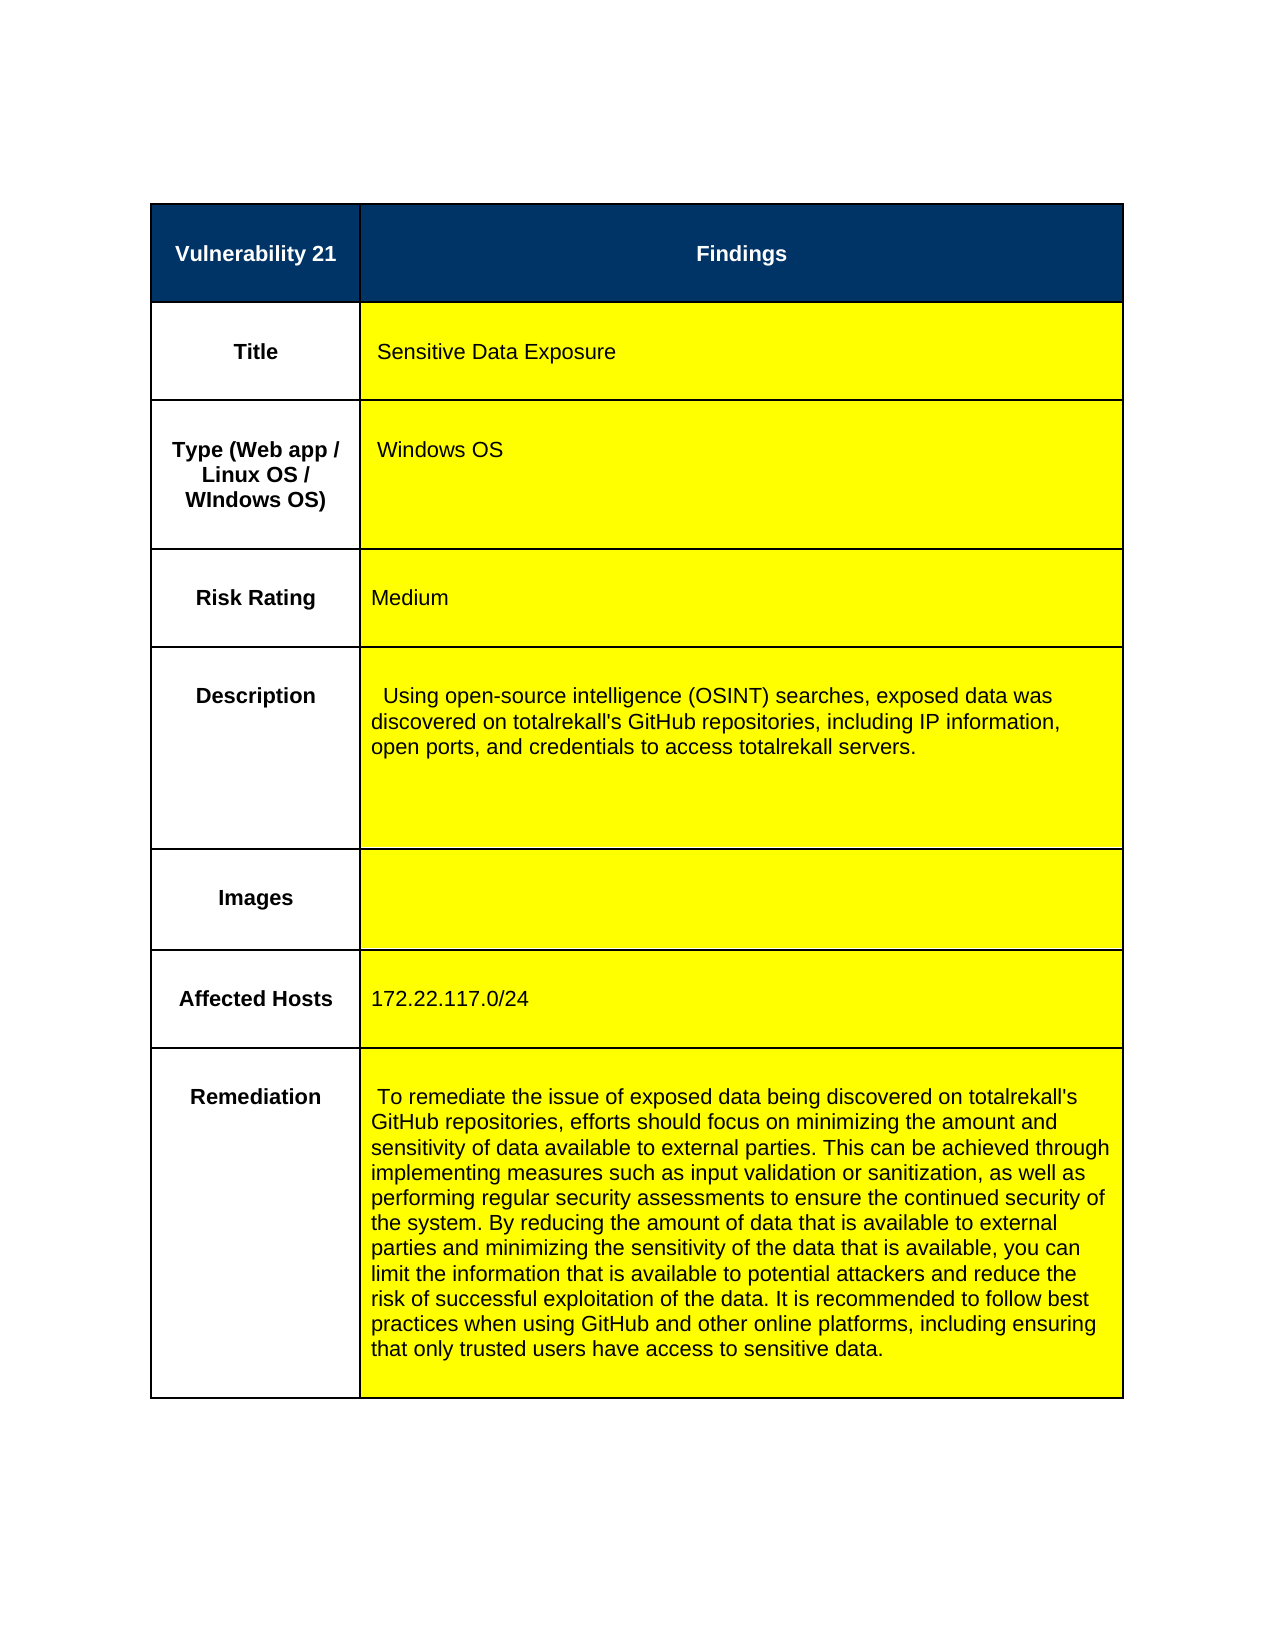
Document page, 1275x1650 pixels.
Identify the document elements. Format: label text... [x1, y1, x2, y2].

table_cell Medium [361, 550, 1122, 646]
table_cell Sensitive Data Exposure [361, 303, 1122, 399]
table_cell To remediate the issue of exposed data being discovered on totalrekall's GitHub repositories, efforts should focus on minimizing the amount and sensitivity of data available to external parties. This can be achieved through implementing measures such as input validation or sanitization, as well as performing regular security assessments to ensure the continued security of the system. By reducing the amount of data that is available to external parties and minimizing the sensitivity of the data that is available, you can limit the information that is available to potential attackers and reduce the risk of successful exploitation of the data. It is recommended to follow best practices when using GitHub and other online platforms, including ensuring that only trusted users have access to sensitive data. [361, 1049, 1122, 1397]
table_cell Images [152, 850, 359, 948]
table_cell Type (Web app / Linux OS / WIndows OS) [152, 401, 359, 548]
table_cell 172.22.117.0/24 [361, 951, 1122, 1047]
table_cell Title [152, 303, 359, 399]
table_cell Description [152, 648, 359, 847]
table_cell Affected Hosts [152, 951, 359, 1047]
table_cell Risk Rating [152, 550, 359, 646]
table_header Findings [361, 205, 1122, 301]
table_cell Windows OS [361, 401, 1122, 548]
table_header Vulnerability 21 [152, 205, 359, 301]
table_cell Using open-source intelligence (OSINT) searches, exposed data was discovered on totalrekall's GitHub repositories, including IP information, open ports, and credentials to access totalrekall servers. [361, 648, 1122, 847]
table_cell [361, 850, 1122, 948]
table_cell Remediation [152, 1049, 359, 1397]
